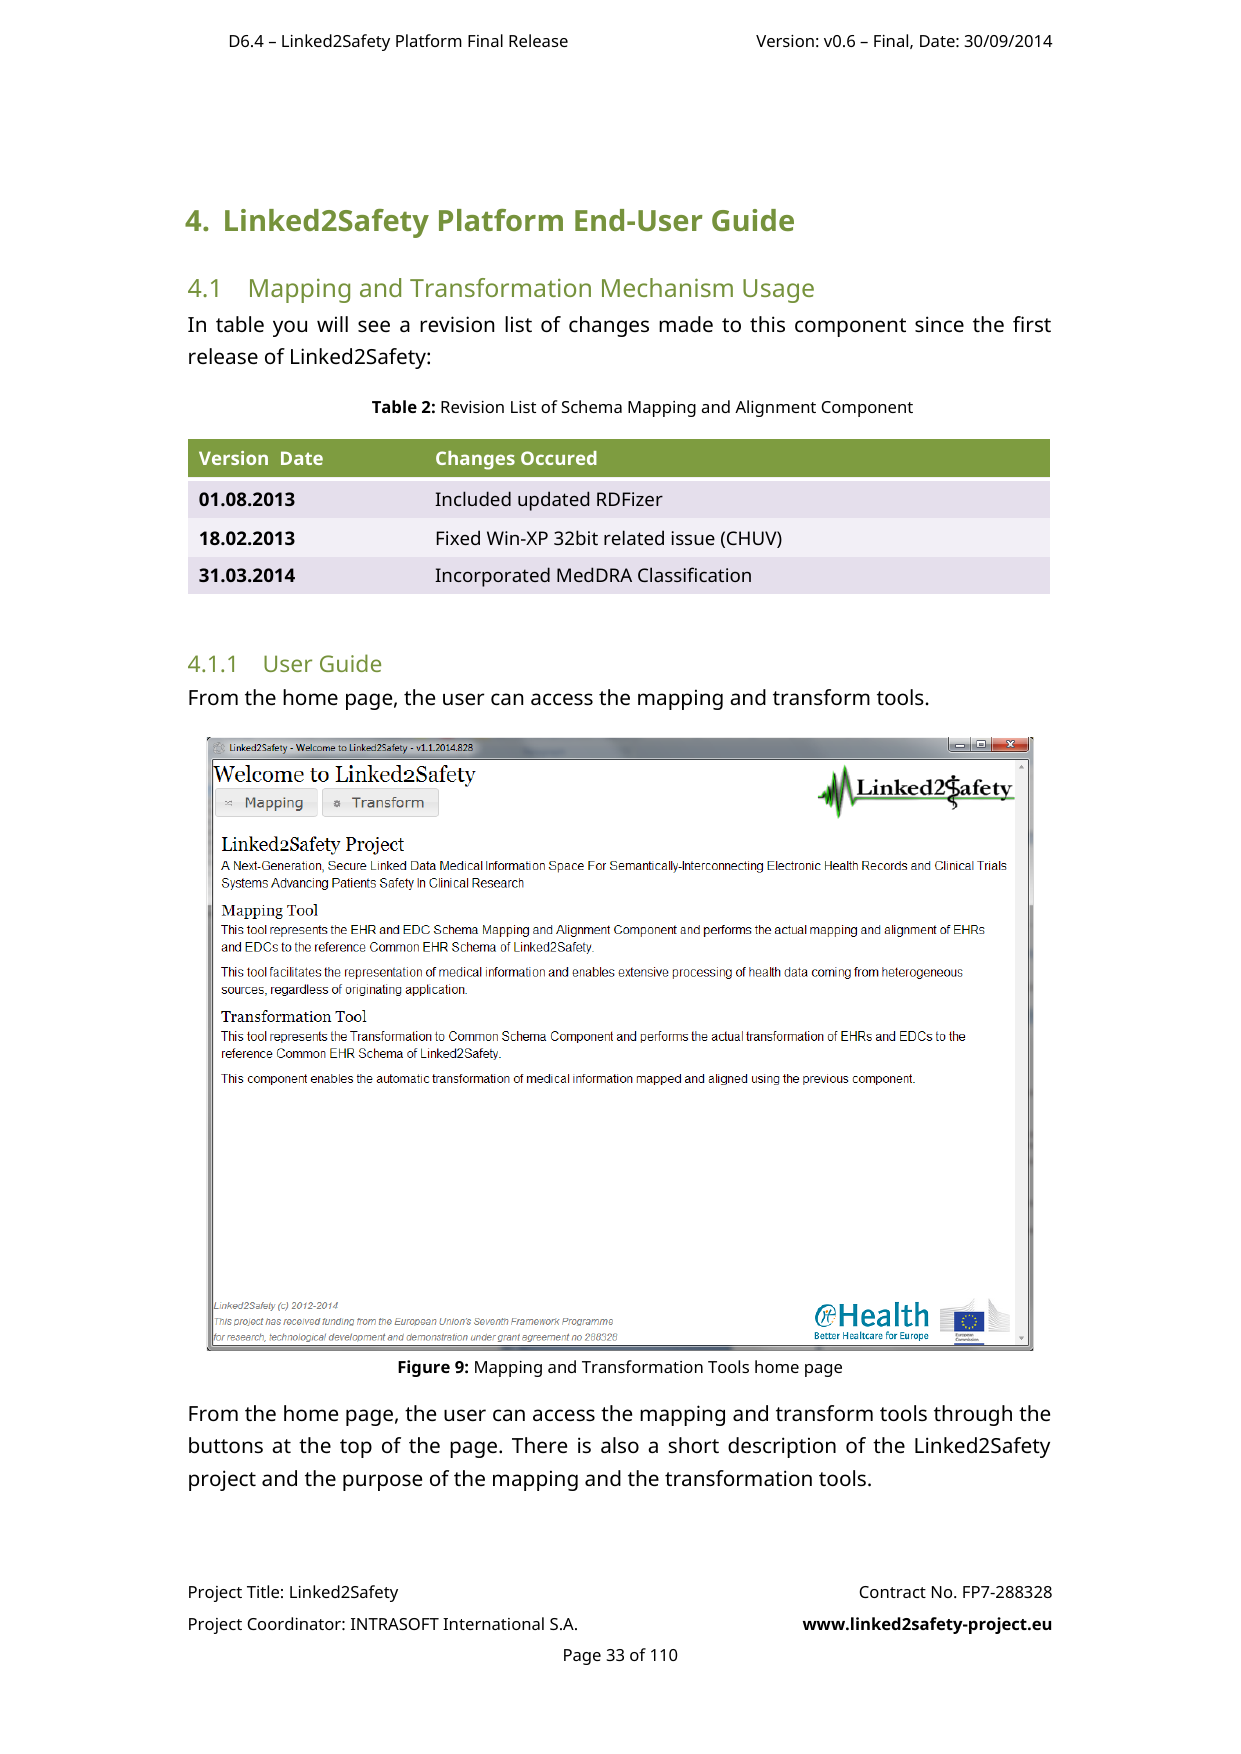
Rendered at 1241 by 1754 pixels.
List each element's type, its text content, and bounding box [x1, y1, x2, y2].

table_cell 31.03.2014 [188, 557, 424, 594]
subtitle Linked2Safety Platform End-User Guide [185, 200, 1053, 240]
text Figure 9: Mapping and Transformation Tools home page [187, 1355, 1053, 1378]
table_cell Included updated RDFizer [424, 481, 1050, 518]
subtitle Mapping and Transformation Mechanism Usage [187, 271, 1053, 305]
text From the home page, the user can access the mapping and transform tools through the buttons at the top of the page. There is also a short description of the Linked2Safety project and the purpose of the mapping and the transformation tools. [187, 1399, 1053, 1492]
table_header Changes Occured [424, 439, 1050, 477]
subtitle User Guide [187, 648, 1053, 679]
text From the home page, the user can access the mapping and transform tools. [187, 683, 1053, 712]
table_header Version Date [188, 439, 424, 477]
table_cell 01.08.2013 [188, 481, 424, 518]
table_cell Incorporated MedDRA Classification [424, 557, 1050, 594]
text In table you will see a revision list of changes made to this component since the first release of Linked2Safety: [187, 310, 1053, 371]
table_cell Fixed Win-XP 32bit related issue (CHUV) [424, 519, 1050, 557]
picture [206, 737, 1034, 1351]
table_cell 18.02.2013 [188, 519, 424, 557]
text Table 2: Revision List of Schema Mapping and Alignment Component [232, 396, 1053, 418]
